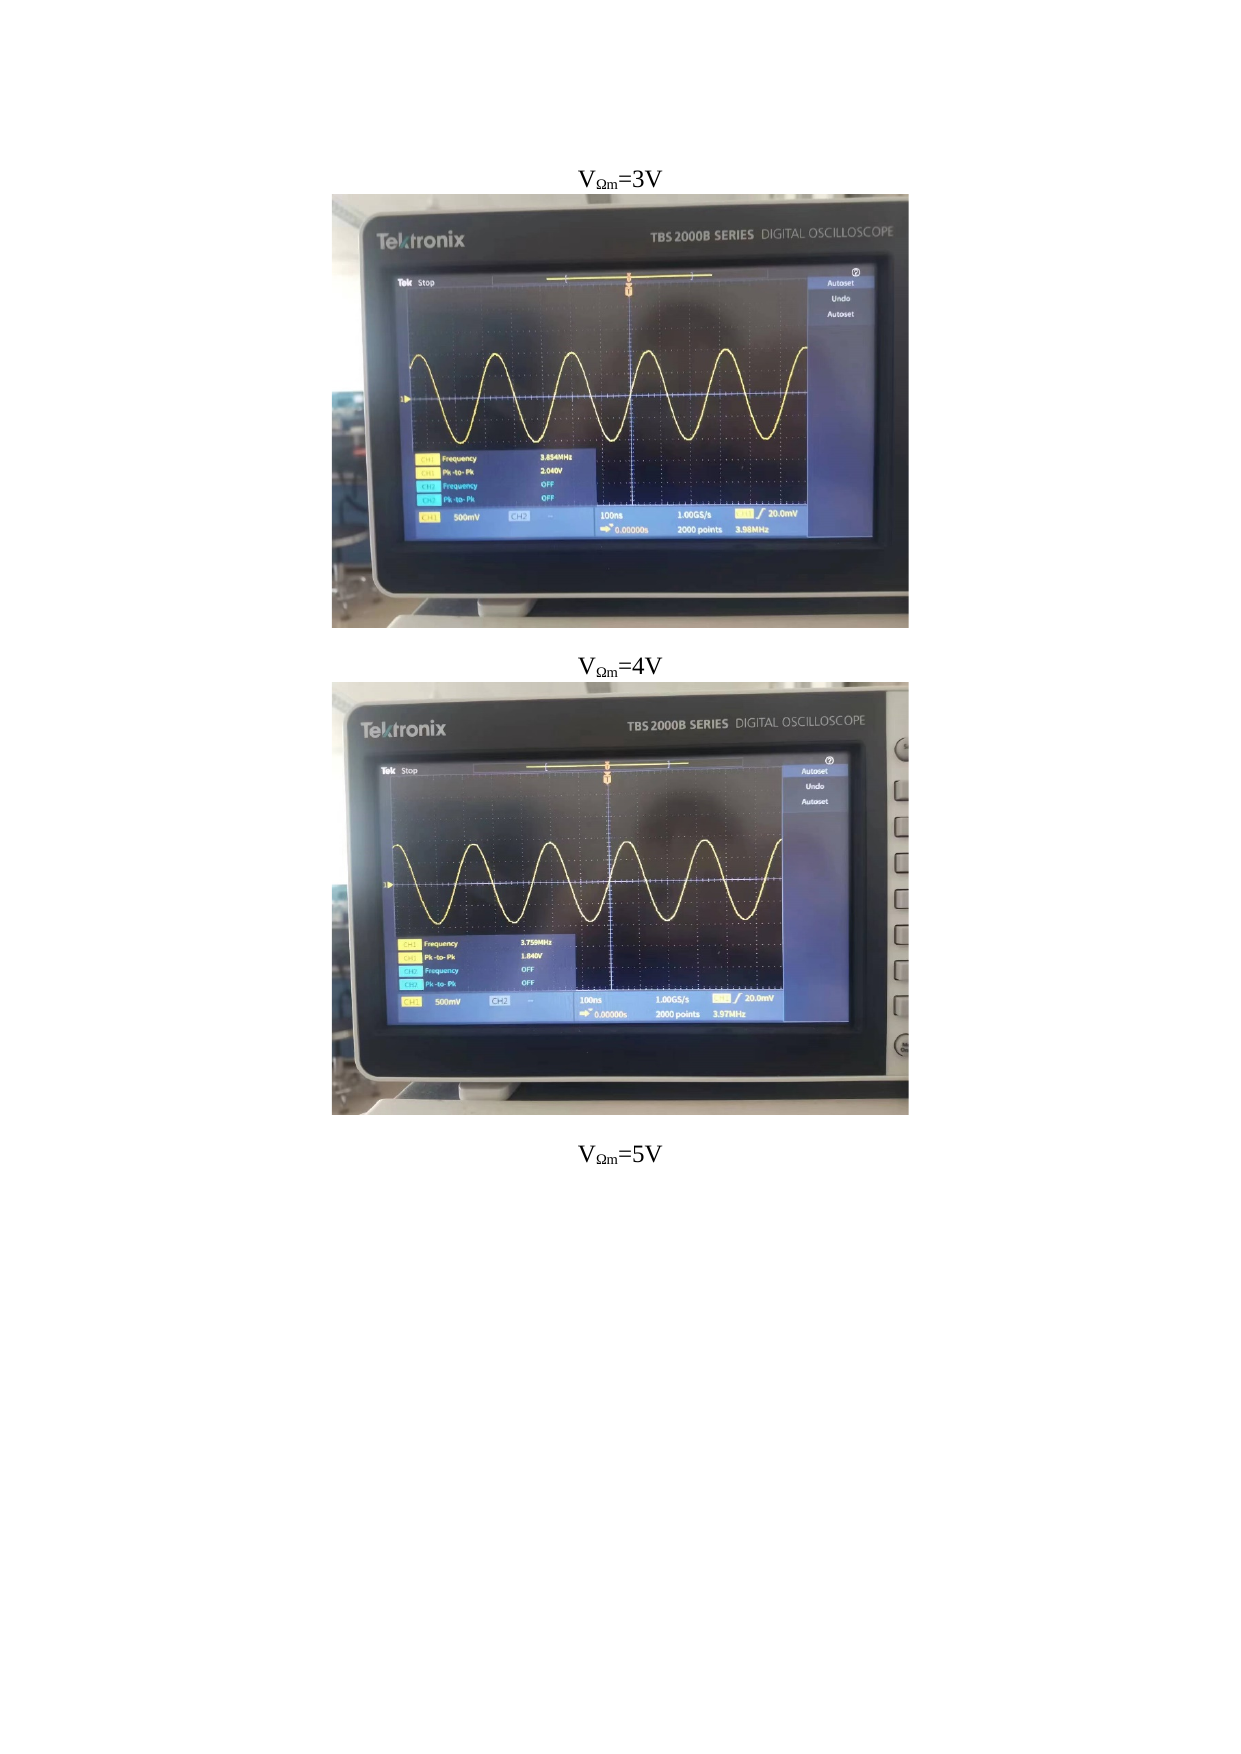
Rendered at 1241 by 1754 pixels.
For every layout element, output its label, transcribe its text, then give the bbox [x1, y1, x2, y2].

text VΩm=4V [187, 649, 1053, 682]
text VΩm=5V [187, 1137, 1053, 1169]
picture [331, 682, 909, 1115]
picture [331, 194, 909, 628]
text VΩm=3V [187, 162, 1053, 194]
